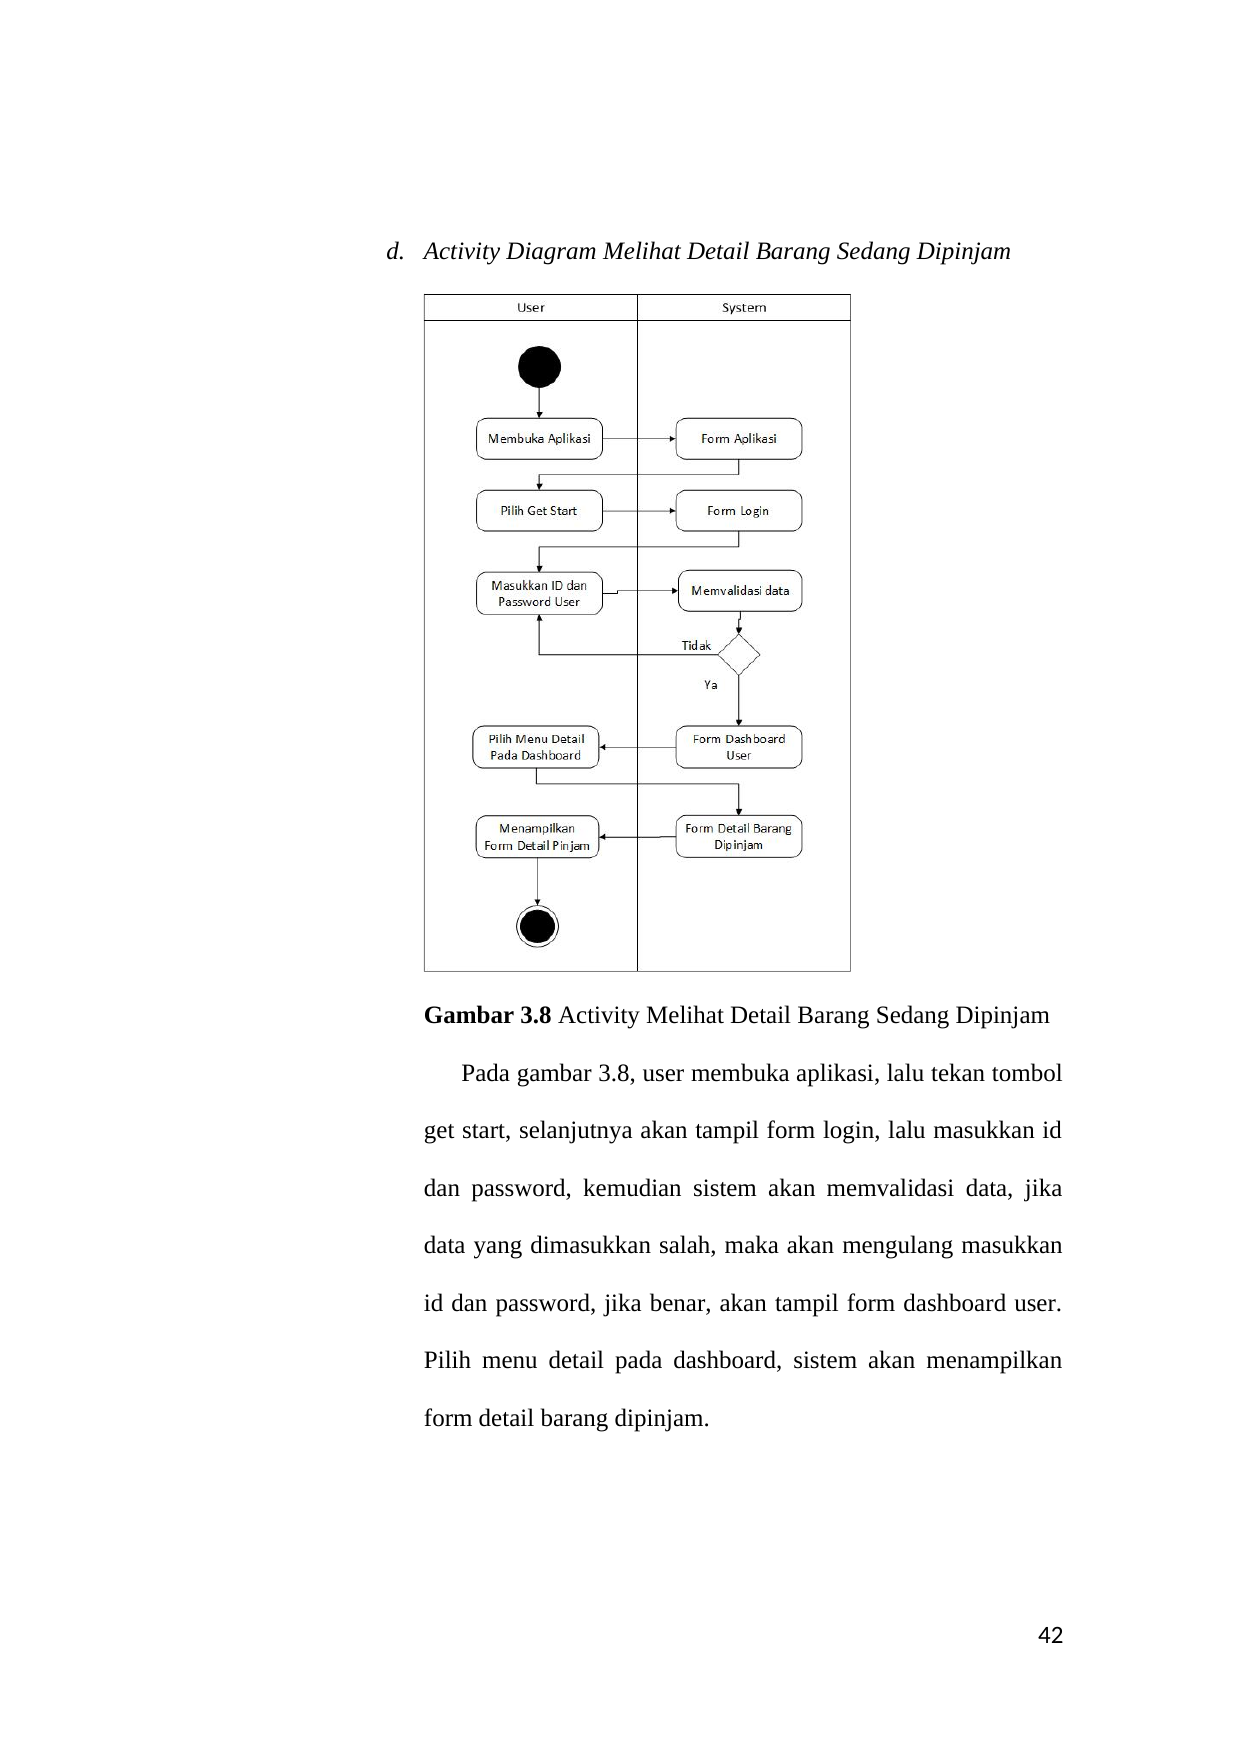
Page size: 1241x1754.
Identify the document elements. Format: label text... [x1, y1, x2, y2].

list Activity Diagram Melihat Detail Barang Sedang Dipinjam [386, 236, 1063, 265]
list Gambar 3.8 Activity Melihat Detail Barang Sedang Dipinjam [424, 1000, 1063, 1029]
list Pada gambar 3.8, user membuka aplikasi, lalu tekan tombol get start, selanjutnya akan tampil form login, lalu masukkan id dan password, kemudian sistem akan memvalidasi data, jika data yang dimasukkan salah, maka akan mengulang masukkan id dan password, jika benar, akan tampil form dashboard user. Pilih menu detail pada dashboard, sistem akan menampilkan form detail barang dipinjam. [424, 1058, 1063, 1431]
picture [423, 293, 851, 972]
